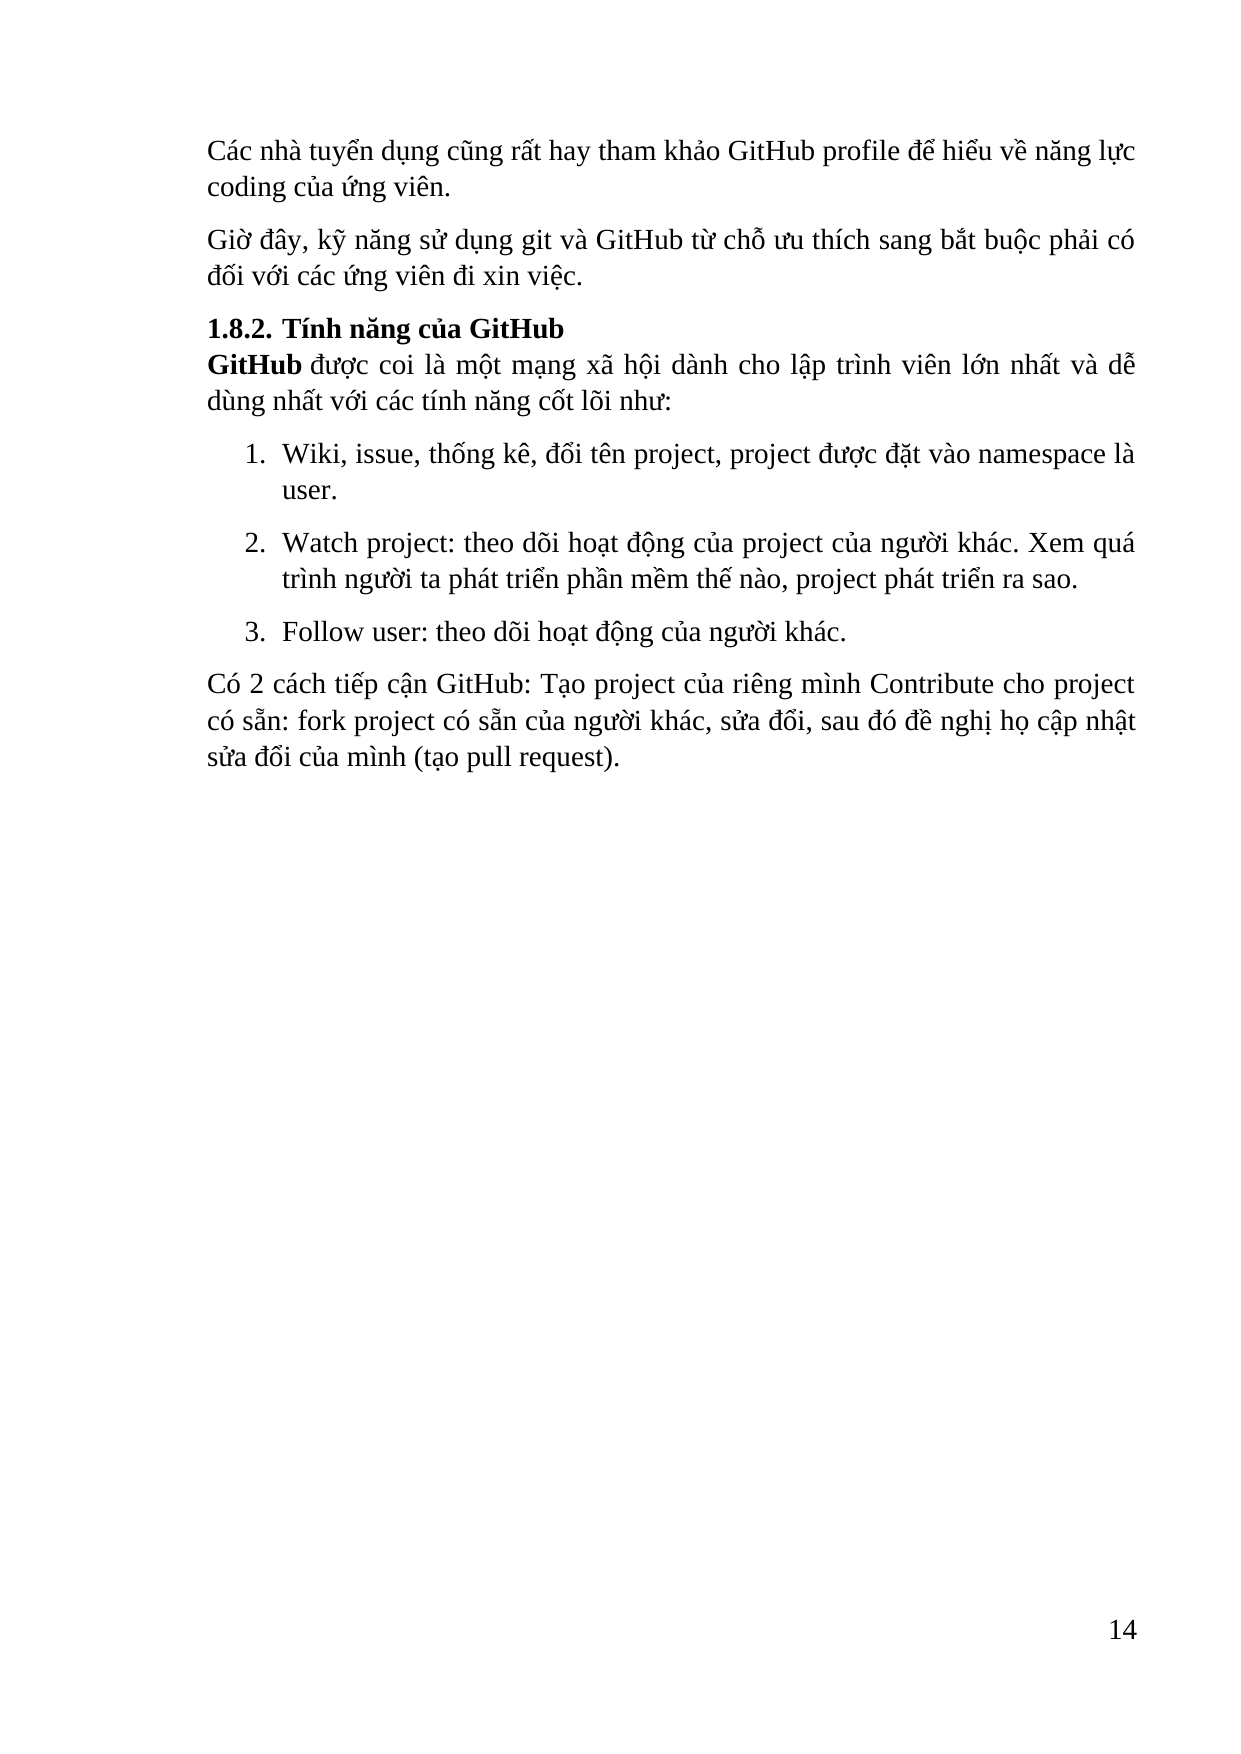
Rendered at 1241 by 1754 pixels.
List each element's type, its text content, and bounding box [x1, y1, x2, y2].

list Follow user: theo dõi hoạt động của người khác. [244, 614, 1137, 647]
subtitle Tính năng của GitHub [207, 311, 1137, 344]
text GitHub được coi là một mạng xã hội dành cho lập trình viên lớn nhất và dễ dùng nhất với các tính năng cốt lõi như: [207, 347, 1137, 417]
text Giờ đây, kỹ năng sử dụng git và GitHub từ chỗ ưu thích sang bắt buộc phải có đối với các ứng viên đi xin việc. [207, 222, 1137, 292]
list Wiki, issue, thống kê, đổi tên project, project được đặt vào namespace là user. [244, 436, 1137, 506]
text Có 2 cách tiếp cận GitHub: Tạo project của riêng mình Contribute cho project có sẵn: fork project có sẵn của người khác, sửa đổi, sau đó đề nghị họ cập nhật sửa đổi của mình (tạo pull request). [207, 667, 1137, 772]
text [207, 133, 1137, 203]
list Watch project: theo dõi hoạt động của project của người khác. Xem quá trình người ta phát triển phần mềm thế nào, project phát triển ra sao. [244, 525, 1137, 594]
